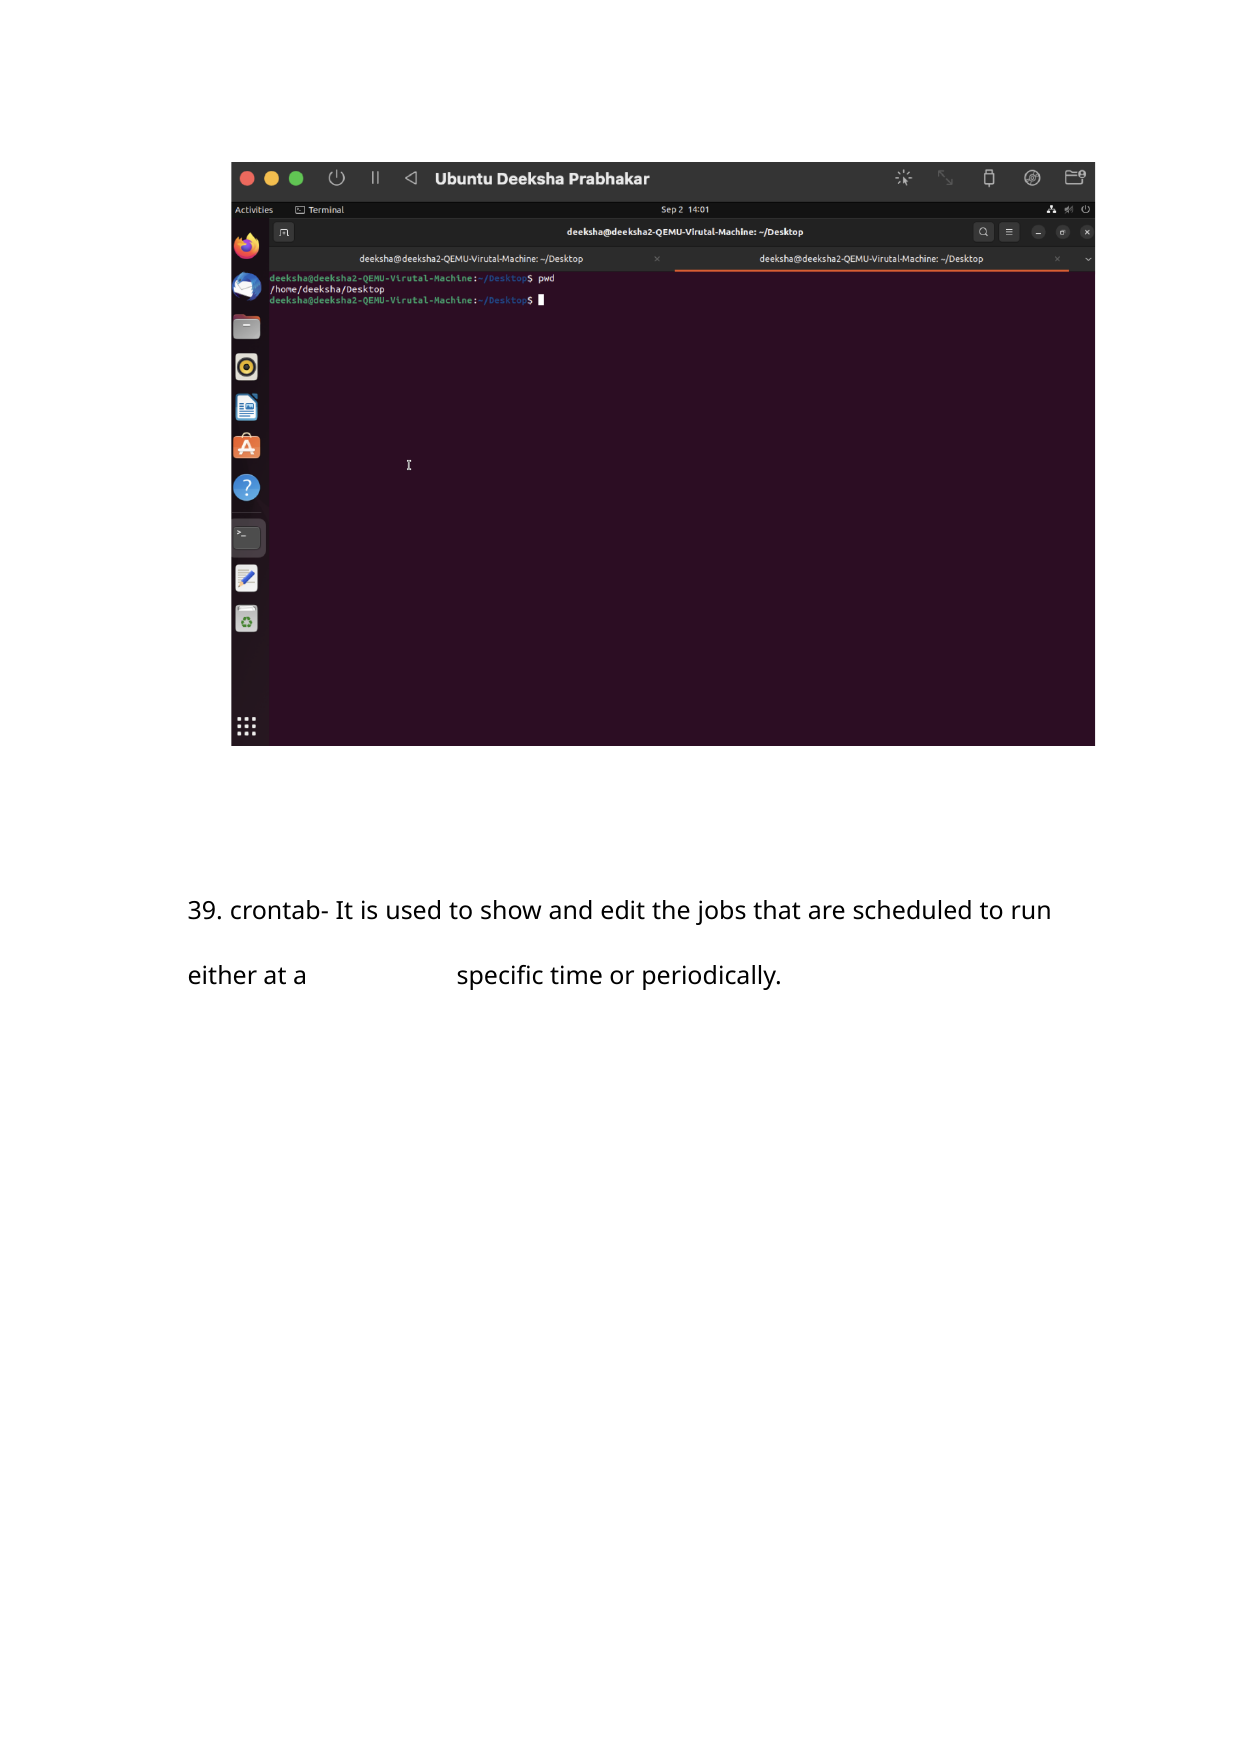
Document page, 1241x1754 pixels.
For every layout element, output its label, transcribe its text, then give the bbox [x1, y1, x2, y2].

list crontab- It is used to show and edit the jobs that are scheduled to run either at a specific time or periodically. [187, 877, 1053, 1007]
picture [231, 162, 1096, 746]
